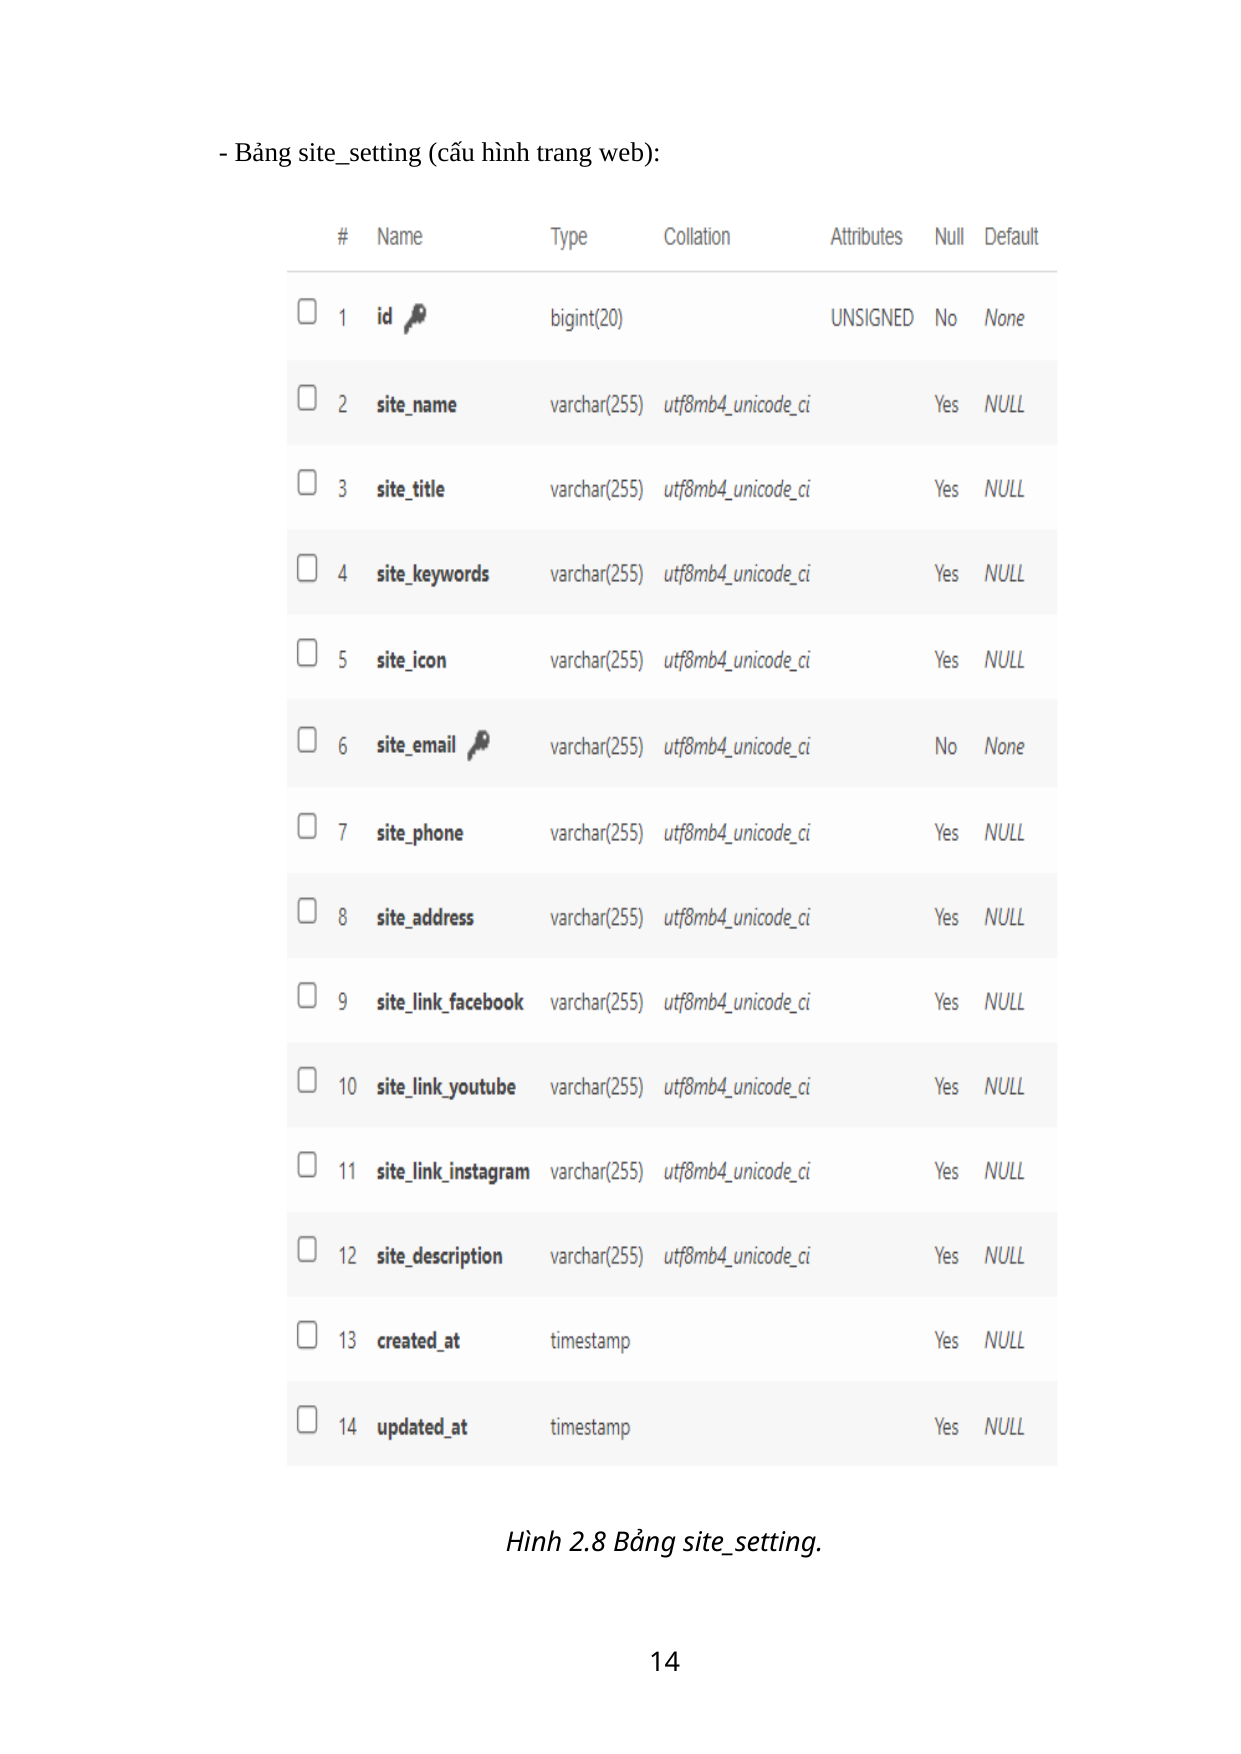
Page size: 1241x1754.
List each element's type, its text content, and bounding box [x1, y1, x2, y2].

text - Bảng site_setting (cấu hình trang web): [218, 136, 1152, 167]
subtitle Hình 2.8 Bảng site_setting. [177, 1522, 1152, 1559]
picture [271, 195, 1058, 1499]
